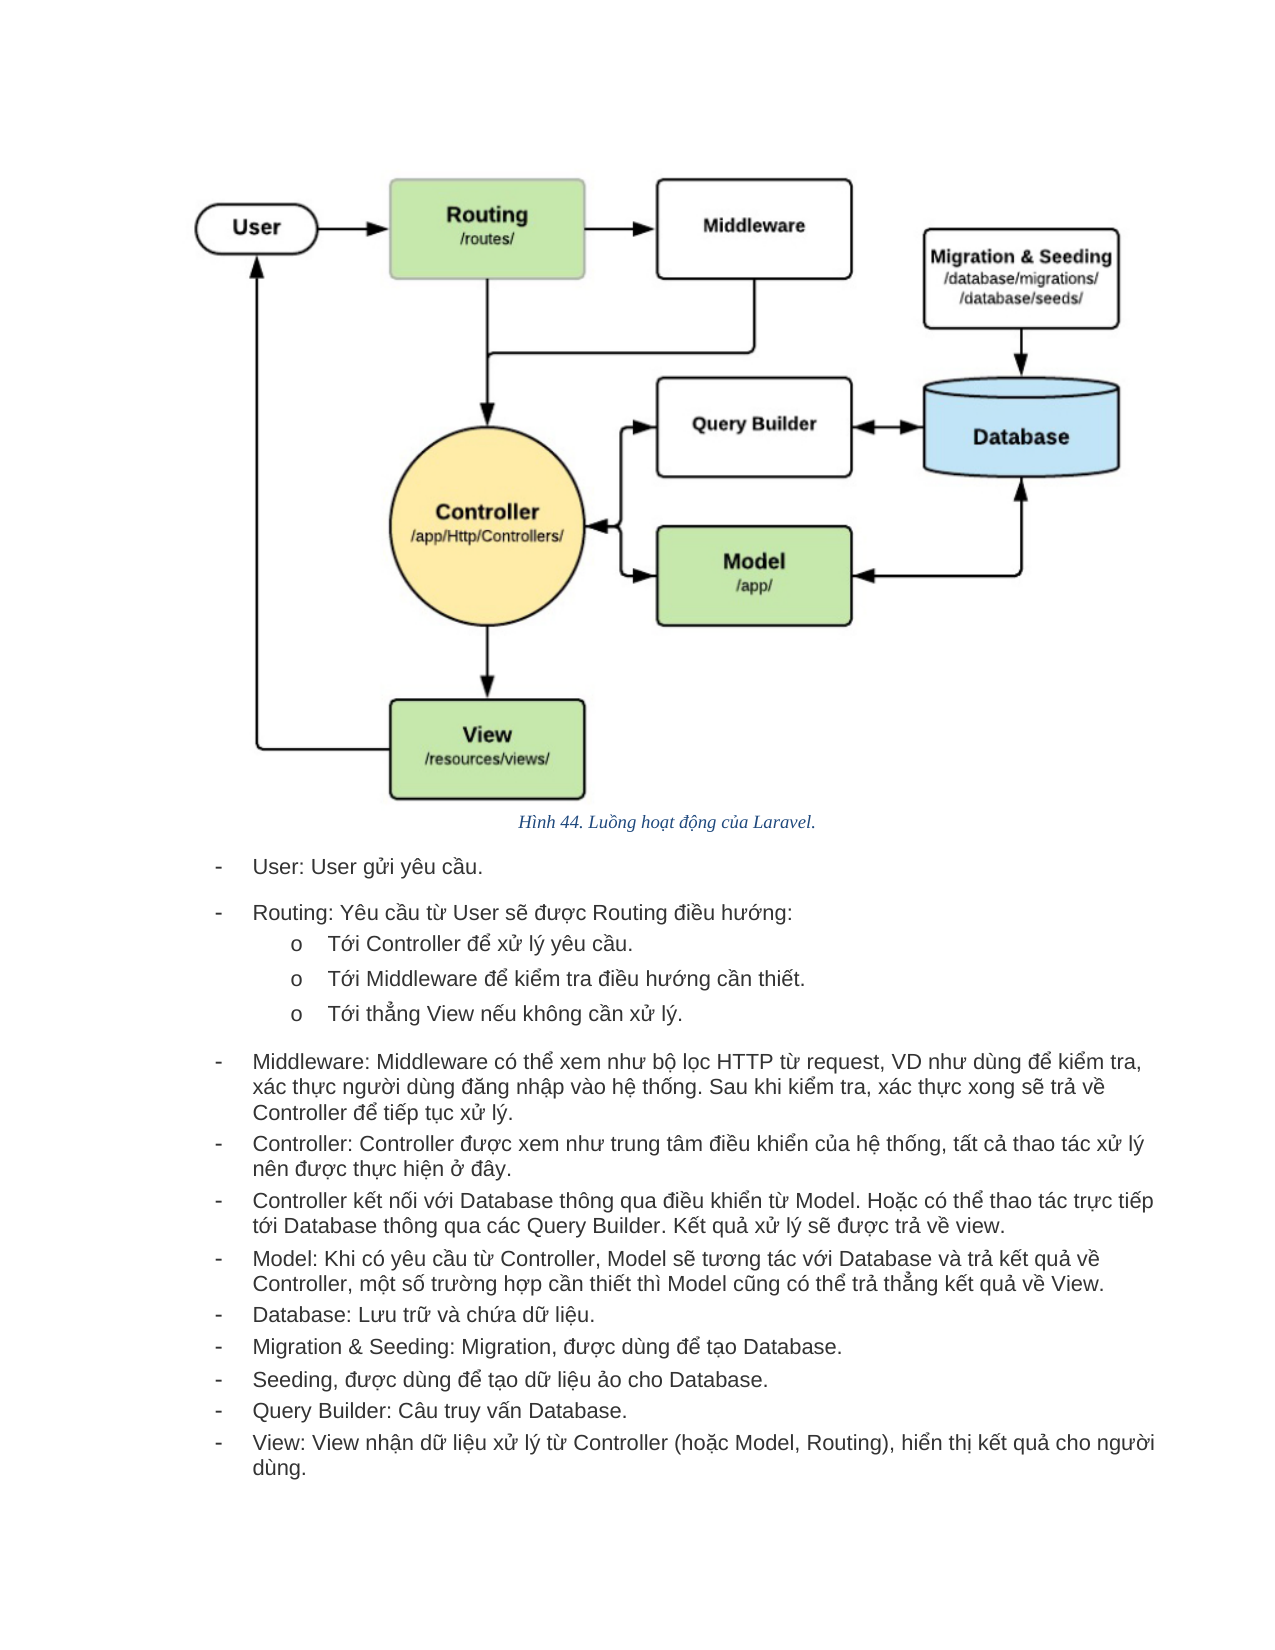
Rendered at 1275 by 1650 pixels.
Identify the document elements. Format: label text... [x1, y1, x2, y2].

list Migration & Seeding: Migration, được dùng để tạo Database. [215, 1334, 1157, 1359]
list Routing: Yêu cầu từ User sẽ được Routing điều hướng: [215, 900, 1157, 925]
list Database: Lưu trữ và chứa dữ liệu. [215, 1302, 1157, 1328]
list Tới Middleware để kiểm tra điều hướng cần thiết. [290, 966, 1157, 993]
text Hình 44. Luồng hoạt động của Laravel. [177, 811, 1157, 833]
list Tới Controller để xử lý yêu cầu. [290, 931, 1157, 958]
list Middleware: Middleware có thể xem như bộ lọc HTTP từ request, VD như dùng để kiểm tra, xác thực người dùng đăng nhập vào hệ thống. Sau khi kiểm tra, xác thực xong sẽ trả về Controller để tiếp tục xử lý. [215, 1049, 1157, 1124]
list Model: Khi có yêu cầu từ Controller, Model sẽ tương tác với Database và trả kết quả về Controller, một số trường hợp cần thiết thì Model cũng có thể trả thẳng kết quả về View. [215, 1246, 1157, 1296]
list User: User gửi yêu cầu. [215, 854, 1157, 879]
list Tới thẳng View nếu không cần xử lý. [290, 1001, 1157, 1028]
list Seeding, được dùng để tạo dữ liệu ảo cho Database. [215, 1367, 1157, 1392]
list Controller kết nối với Database thông qua điều khiển từ Model. Hoặc có thể thao tác trực tiếp tới Database thông qua các Query Builder. Kết quả xử lý sẽ được trả về view. [215, 1187, 1157, 1238]
list Controller: Controller được xem như trung tâm điều khiển của hệ thống, tất cả thao tác xử lý nên được thực hiện ở đây. [215, 1131, 1157, 1181]
picture [177, 150, 1133, 812]
list Query Builder: Câu truy vấn Database. [215, 1398, 1157, 1423]
list View: View nhận dữ liệu xử lý từ Controller (hoặc Model, Routing), hiển thị kết quả cho người dùng. [215, 1430, 1157, 1480]
